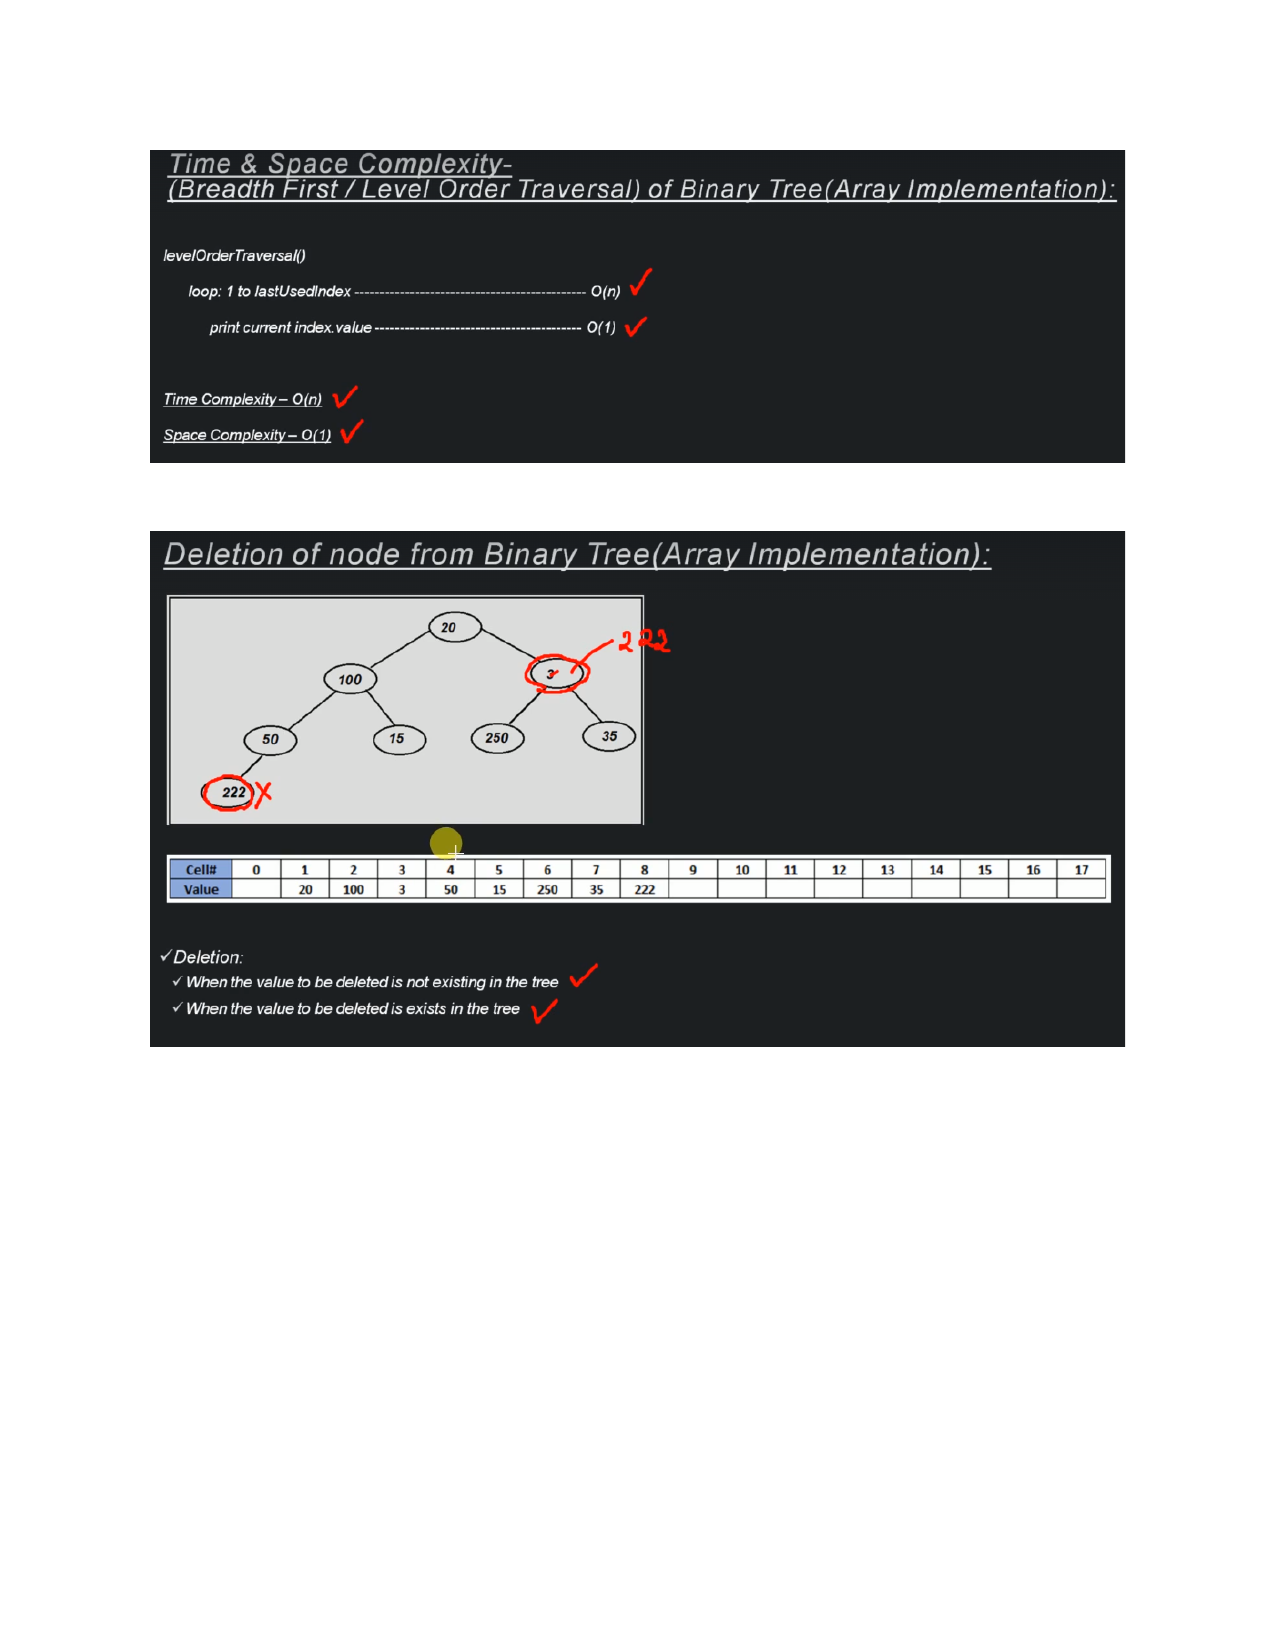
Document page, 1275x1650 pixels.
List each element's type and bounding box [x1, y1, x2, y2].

picture [150, 150, 1125, 463]
picture [150, 531, 1125, 1047]
